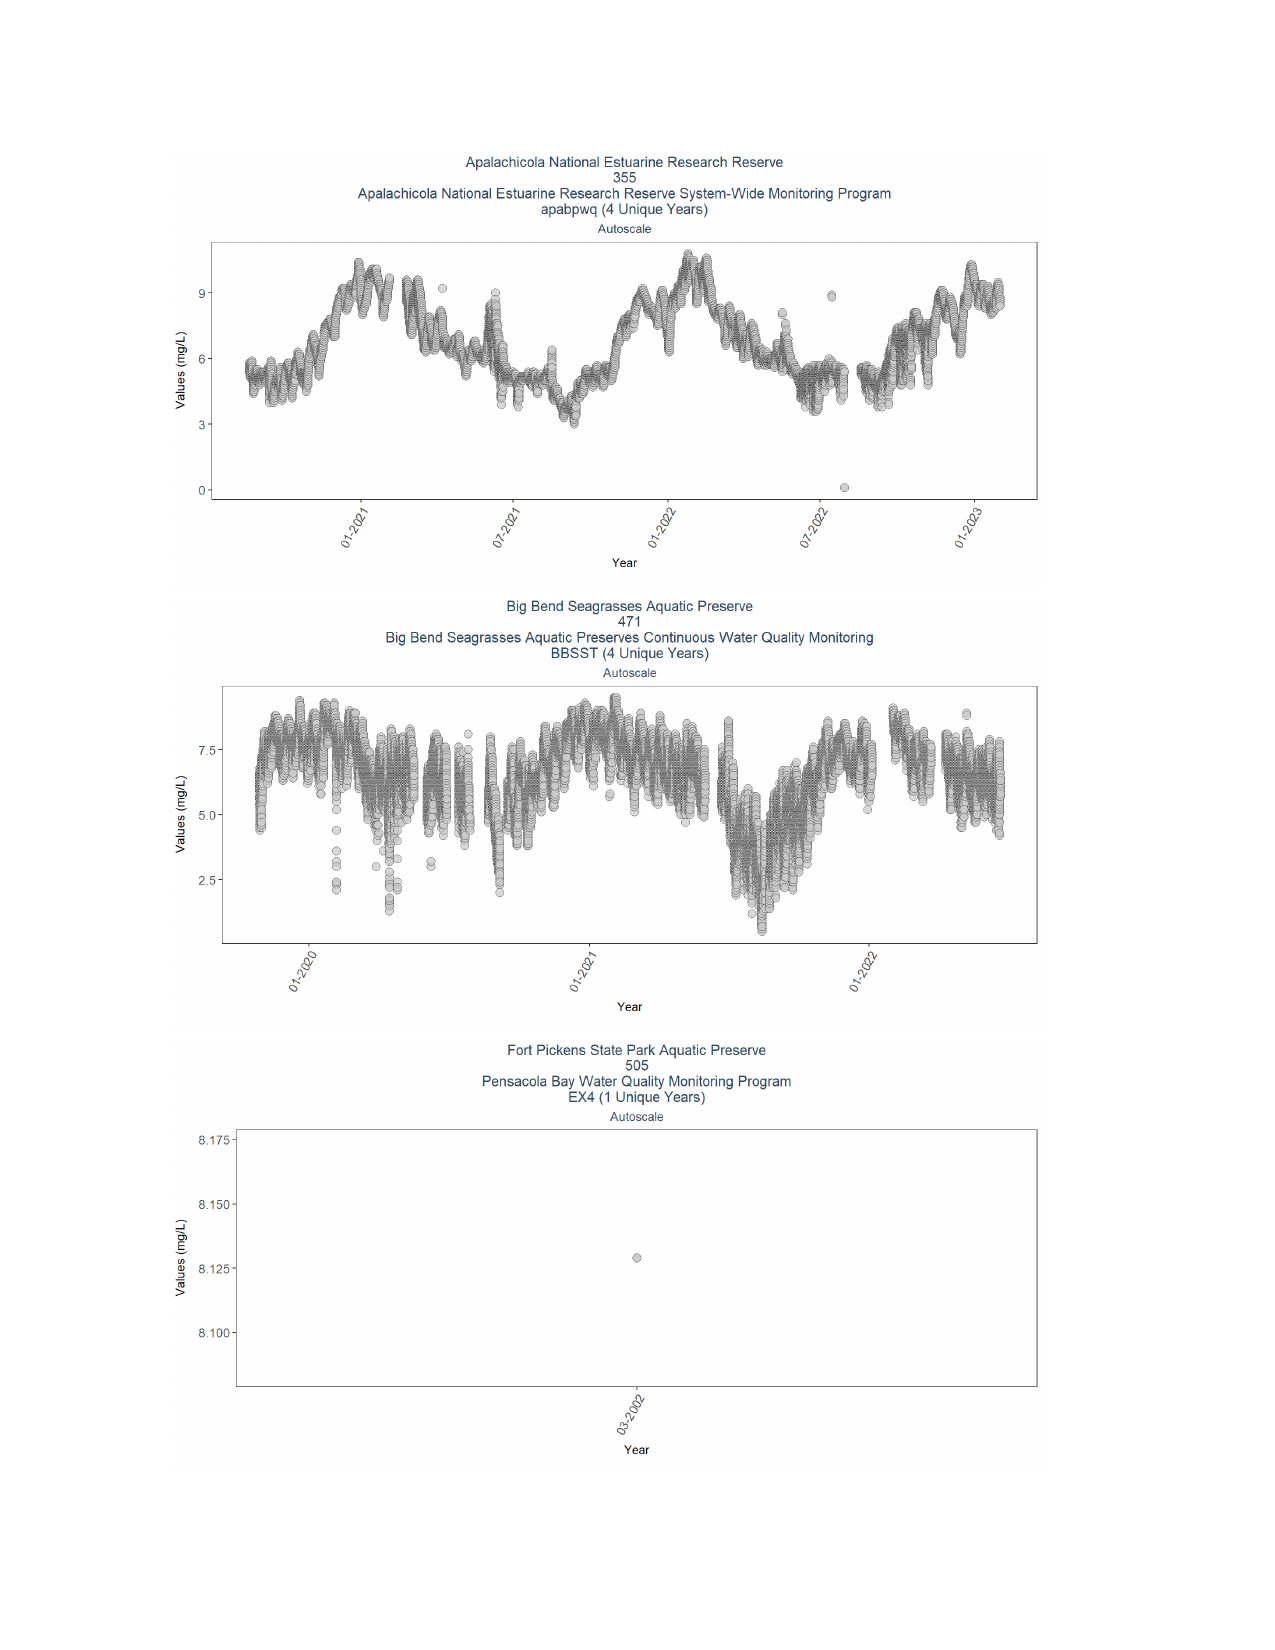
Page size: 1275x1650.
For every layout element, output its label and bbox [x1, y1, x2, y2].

picture [168, 593, 1044, 1032]
picture [168, 150, 1044, 588]
picture [168, 1037, 1044, 1475]
